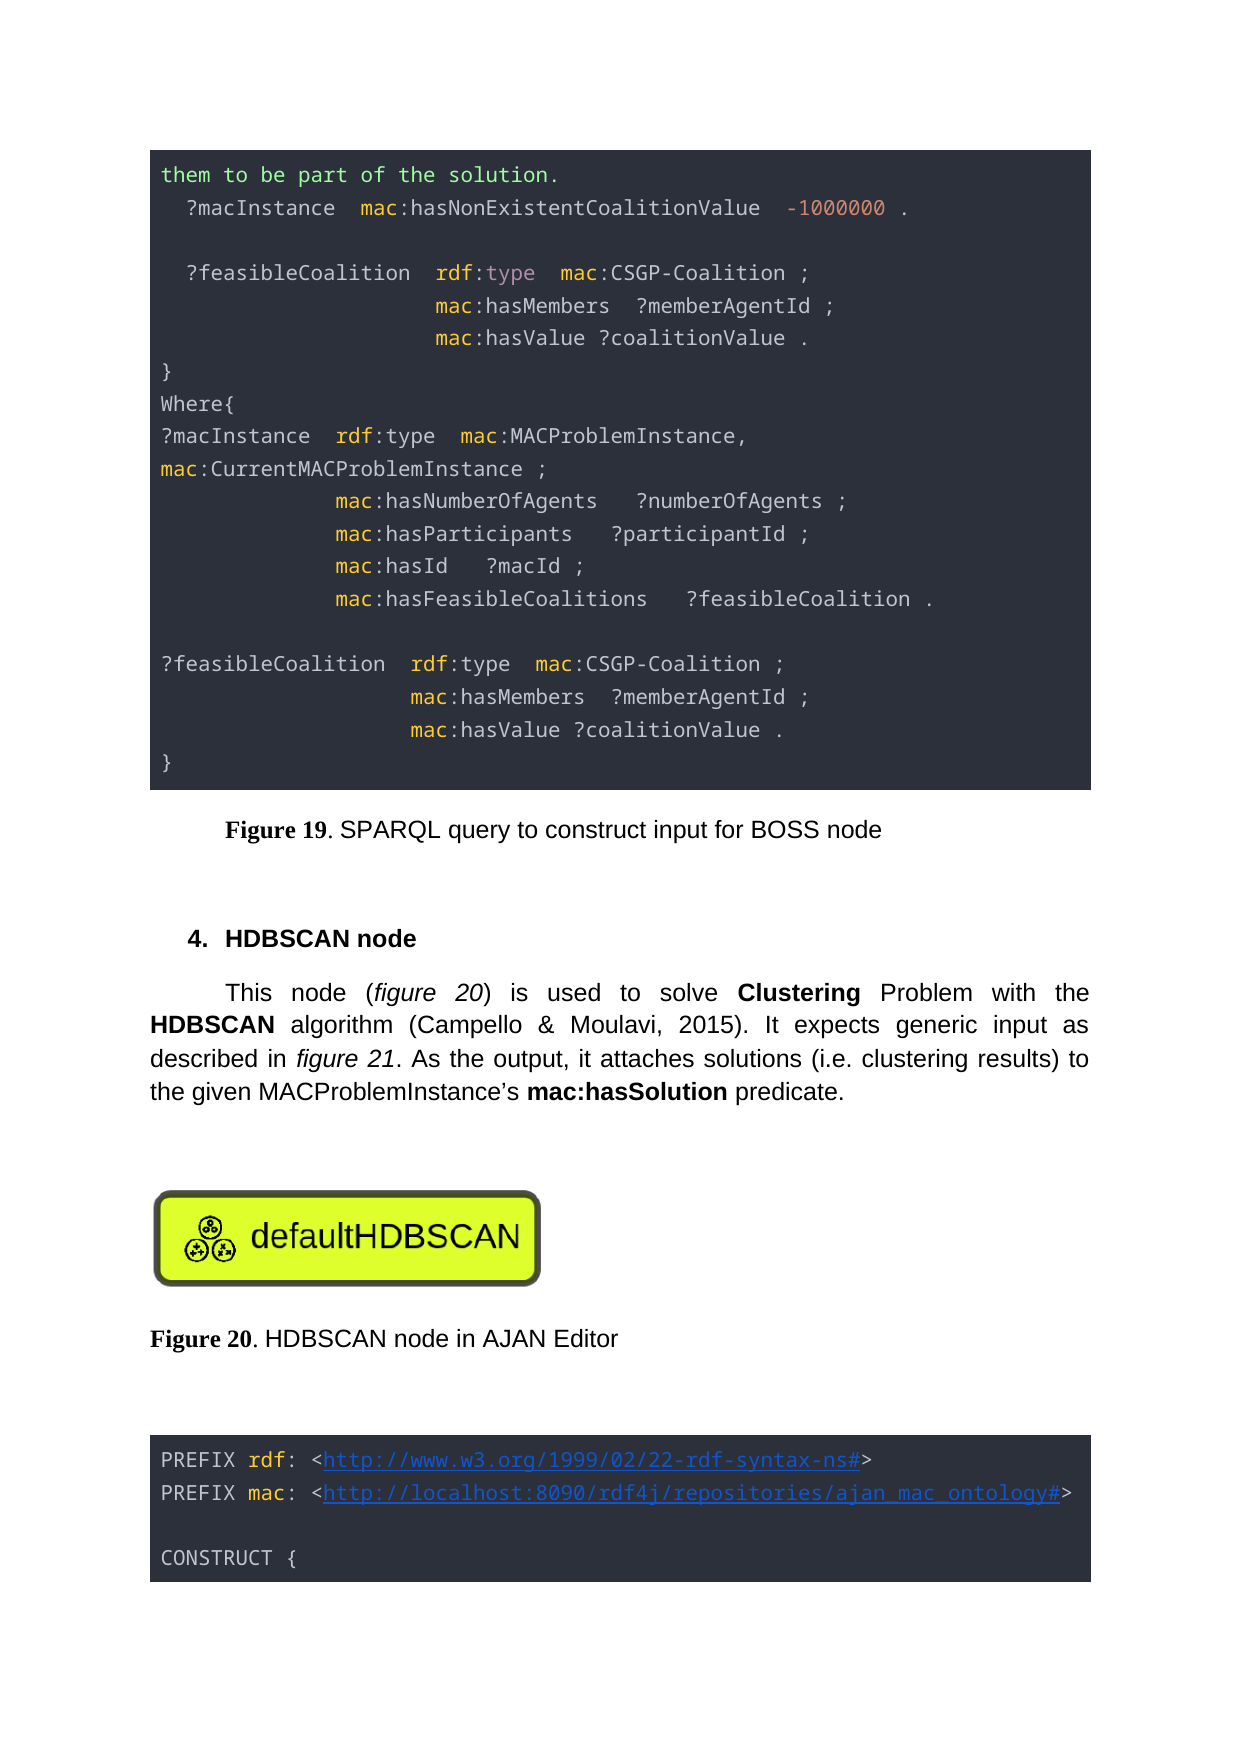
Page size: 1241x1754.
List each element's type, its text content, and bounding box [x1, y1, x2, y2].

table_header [150, 1435, 1091, 1582]
picture [150, 1188, 547, 1292]
text This node (figure 20) is used to solve Clustering Problem with the HDBSCAN algorithm (Campello & Moulavi, 2015). It expects generic input as described in figure 21. As the output, it attaches solutions (i.e. clustering results) to the given MACProblemInstance’s mac:hasSolution predicate. [150, 977, 1090, 1105]
text Figure 19. SPARQL query to construct input for BOSS node [225, 815, 1090, 844]
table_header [150, 150, 1091, 790]
text Figure 20. HDBSCAN node in AJAN Editor [150, 1323, 1090, 1352]
list HDBSCAN node [187, 924, 1090, 952]
